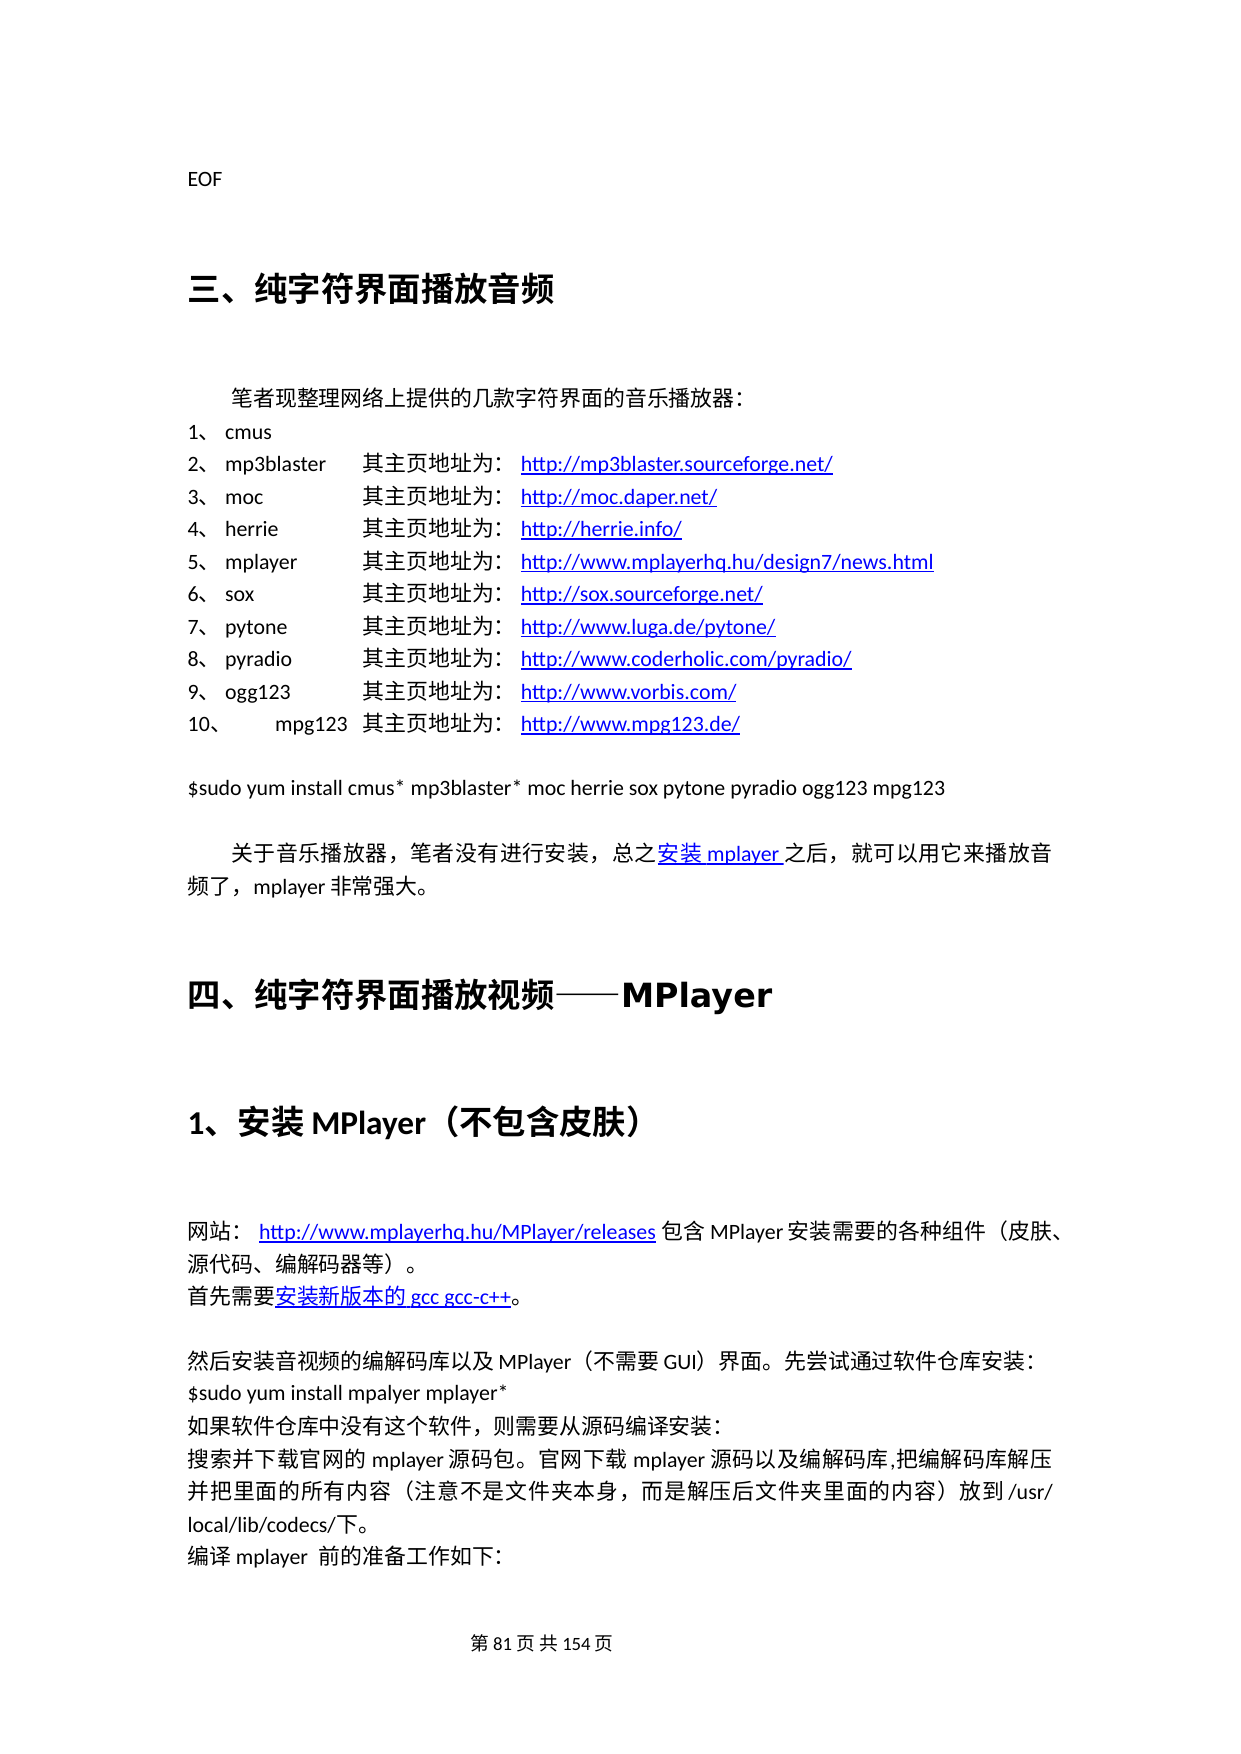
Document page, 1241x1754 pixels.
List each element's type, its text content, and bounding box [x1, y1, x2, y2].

text $sudo yum install mpalyer mplayer* [187, 1376, 1053, 1409]
text 然后安装音视频的编解码库以及MPlayer（不需要GUI）界面。先尝试通过软件仓库安装： [187, 1344, 1053, 1376]
text 如果软件仓库中没有这个软件，则需要从源码编译安装： [187, 1409, 1053, 1441]
text 首先需要安装新版本的gcc gcc-c++。 [187, 1279, 1053, 1311]
subtitle 四、纯字符界面播放视频——MPlayer [187, 960, 1053, 1025]
text 搜索并下载官网的mplayer源码包。官网下载mplayer源码以及编解码库,把编解码库解压并把里面的所有内容（注意不是文件夹本身，而是解压后文件夹里面的内容）放到/usr/local/lib/codecs/下。 [187, 1441, 1053, 1539]
subtitle 三、纯字符界面播放音频 [187, 254, 1053, 319]
text 关于音乐播放器，笔者没有进行安装，总之安装mplayer之后，就可以用它来播放音频了，mplayer非常强大。 [187, 836, 1053, 901]
list mpg123 其主页地址为： http://www.mpg123.de/ [187, 706, 1053, 738]
text 编译mplayer 前的准备工作如下： [187, 1539, 1053, 1571]
list ogg123 其主页地址为： http://www.vorbis.com/ [187, 673, 1053, 706]
list mp3blaster 其主页地址为： http://mp3blaster.sourceforge.net/ [187, 446, 1053, 478]
subtitle 1、安装MPlayer（不包含皮肤） [187, 1087, 1053, 1152]
text $sudo yum install cmus* mp3blaster* moc herrie sox pytone pyradio ogg123 mpg123 [187, 771, 1053, 803]
text EOF [187, 162, 1053, 194]
list cmus [187, 413, 1053, 446]
text 笔者现整理网络上提供的几款字符界面的音乐播放器： [187, 381, 1053, 413]
list pyradio 其主页地址为： http://www.coderholic.com/pyradio/ [187, 641, 1053, 673]
list herrie 其主页地址为： http://herrie.info/ [187, 511, 1053, 543]
list mplayer 其主页地址为： http://www.mplayerhq.hu/design7/news.html [187, 543, 1053, 576]
text 网站： http://www.mplayerhq.hu/MPlayer/releases 包含MPlayer安装需要的各种组件（皮肤、源代码、编解码器等）。 [187, 1214, 1053, 1279]
list sox 其主页地址为： http://sox.sourceforge.net/ [187, 576, 1053, 608]
list moc 其主页地址为： http://moc.daper.net/ [187, 478, 1053, 511]
list pytone 其主页地址为： http://www.luga.de/pytone/ [187, 608, 1053, 641]
